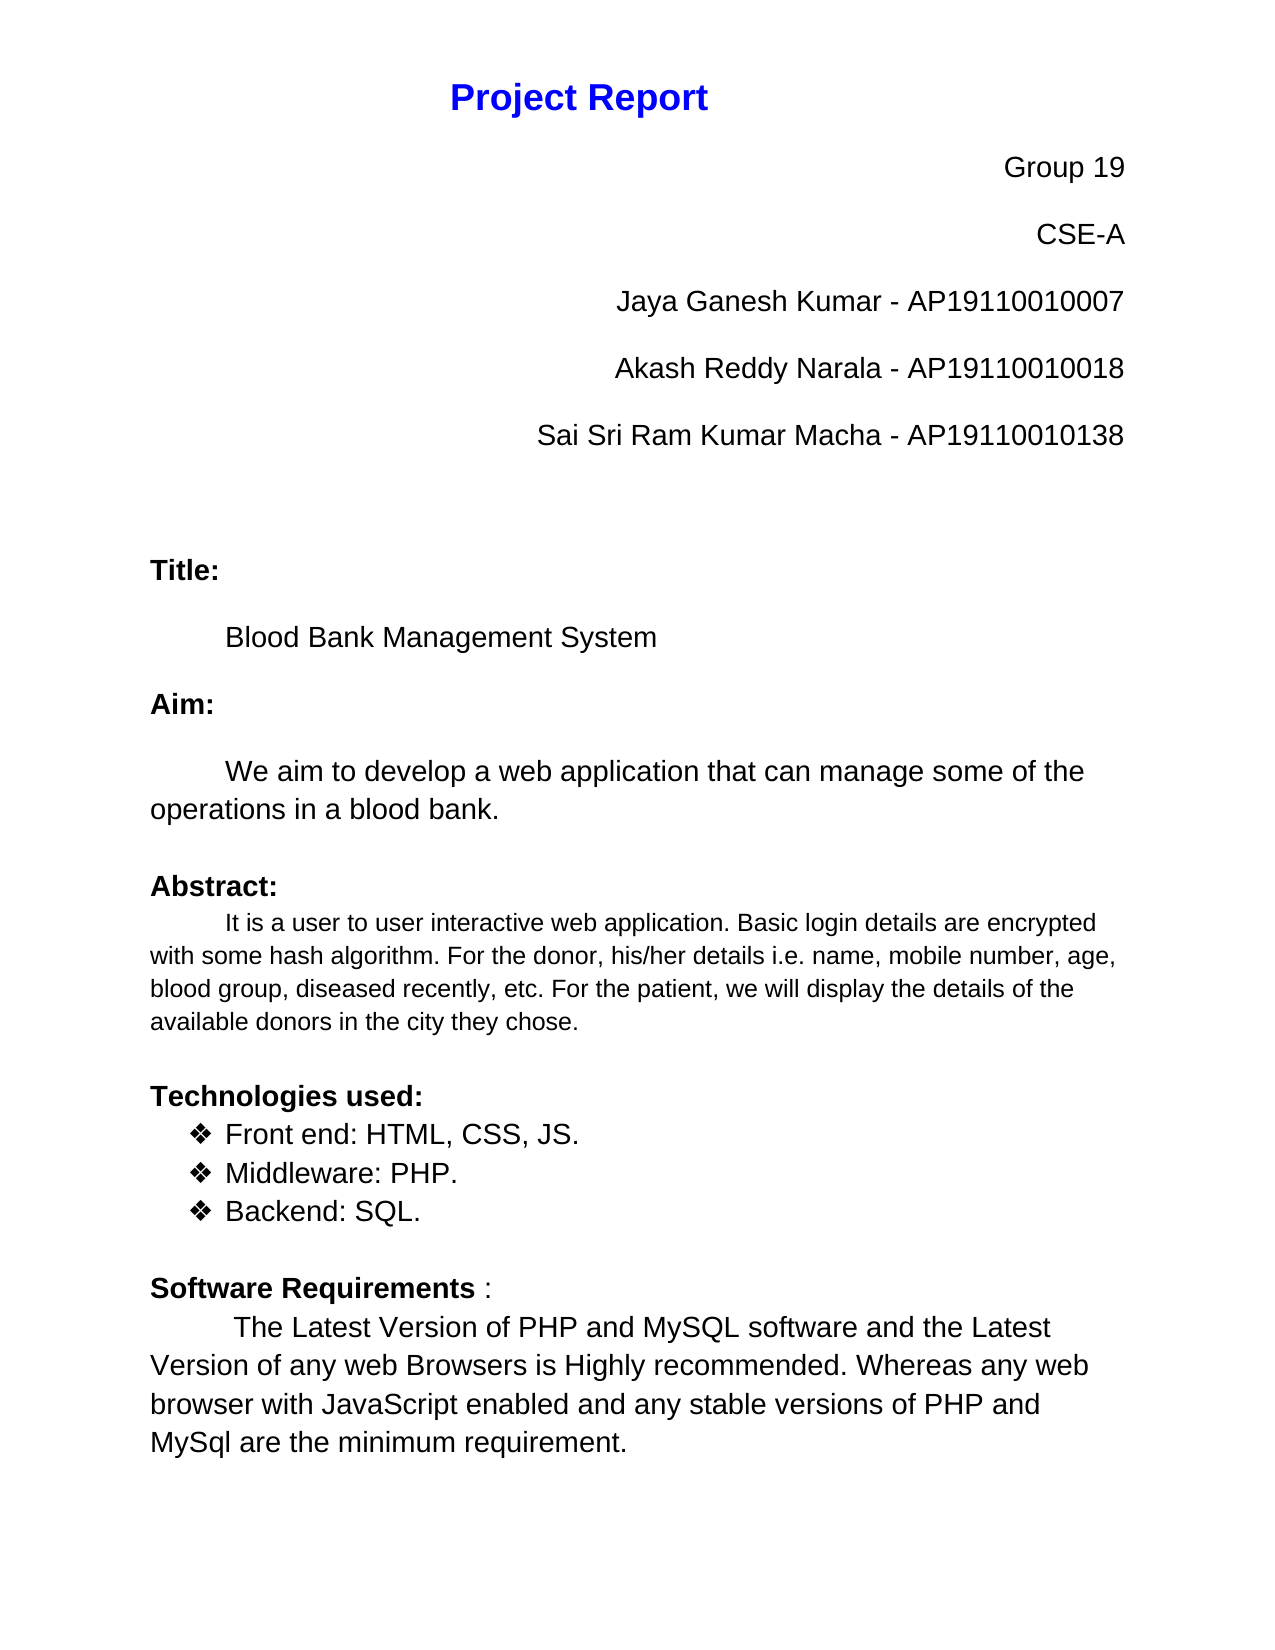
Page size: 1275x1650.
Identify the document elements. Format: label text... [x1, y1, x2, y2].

text The Latest Version of PHP and MySQL software and the Latest Version of any web Browsers is Highly recommended. Whereas any web browser with JavaScript enabled and any stable versions of PHP and MySql are the minimum requirement. [150, 1310, 1125, 1459]
text Jaya Ganesh Kumar - AP19110010007 [150, 284, 1125, 318]
text Group 19 [975, 150, 1125, 183]
list Middleware: PHP. [187, 1156, 1125, 1189]
text CSE-A [150, 217, 1125, 251]
text Abstract: [150, 869, 1125, 903]
text Technologies used: [150, 1078, 1125, 1112]
list Front end: HTML, CSS, JS. [187, 1117, 1125, 1151]
text It is a user to user interactive web application. Basic login details are encrypted with some hash algorithm. For the donor, his/her details i.e. name, mobile number, age, blood group, diseased recently, etc. For the patient, we will display the details of the available donors in the city they chose. [150, 908, 1125, 1036]
text Akash Reddy Narala - AP19110010018 [150, 351, 1125, 385]
text Sai Sri Ram Kumar Macha - AP19110010138 [150, 418, 1125, 452]
text Title: [150, 552, 1125, 586]
text Aim: [150, 687, 1125, 720]
text We aim to develop a web application that can manage some of the operations in a blood bank. [150, 754, 1125, 826]
list Backend: SQL. [187, 1194, 1125, 1228]
text Blood Bank Management System [225, 619, 1125, 653]
text Software Requirements : [150, 1271, 1125, 1305]
